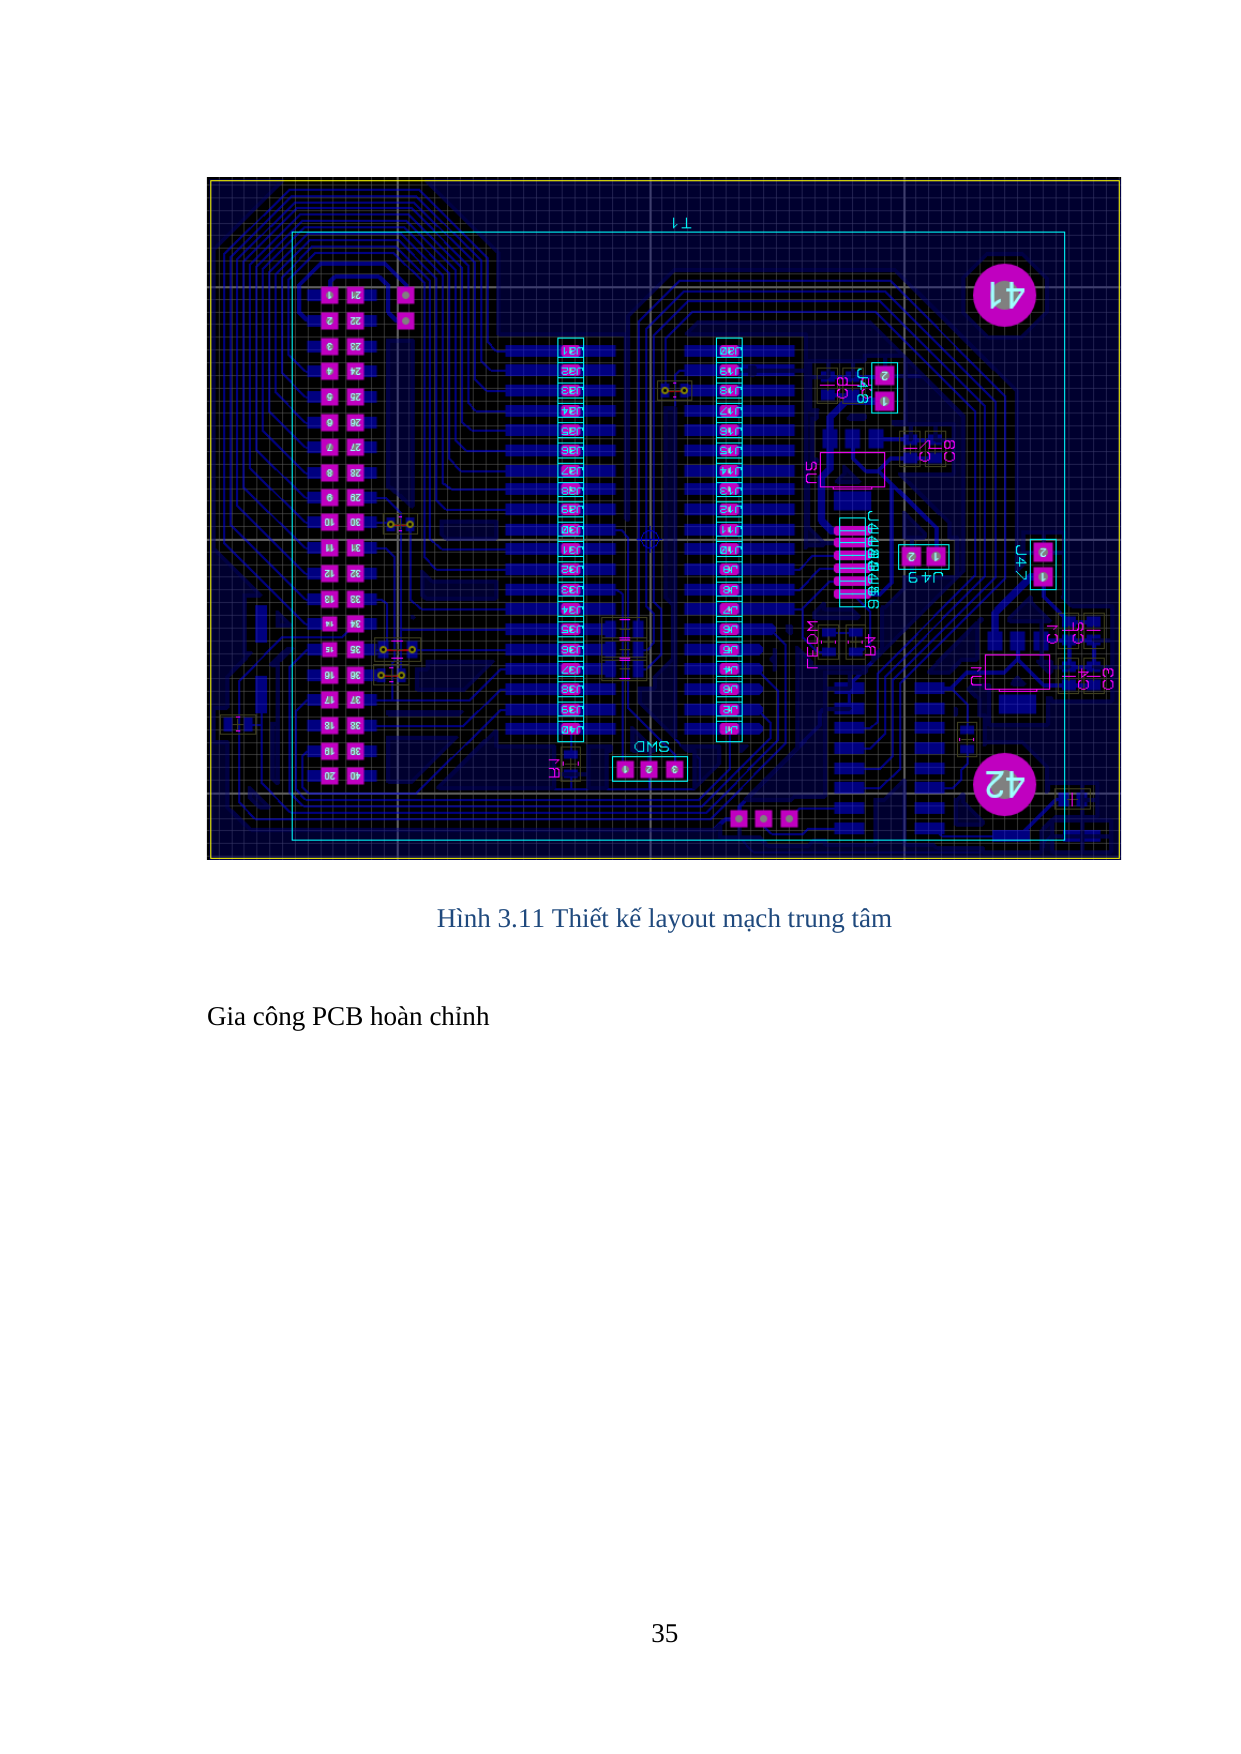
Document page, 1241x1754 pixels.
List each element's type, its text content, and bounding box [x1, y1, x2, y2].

picture [206, 177, 1122, 860]
text Gia công PCB hoàn chỉnh [207, 1001, 1122, 1032]
text Hình 3.11 Thiết kế layout mạch trung tâm [207, 902, 1122, 933]
